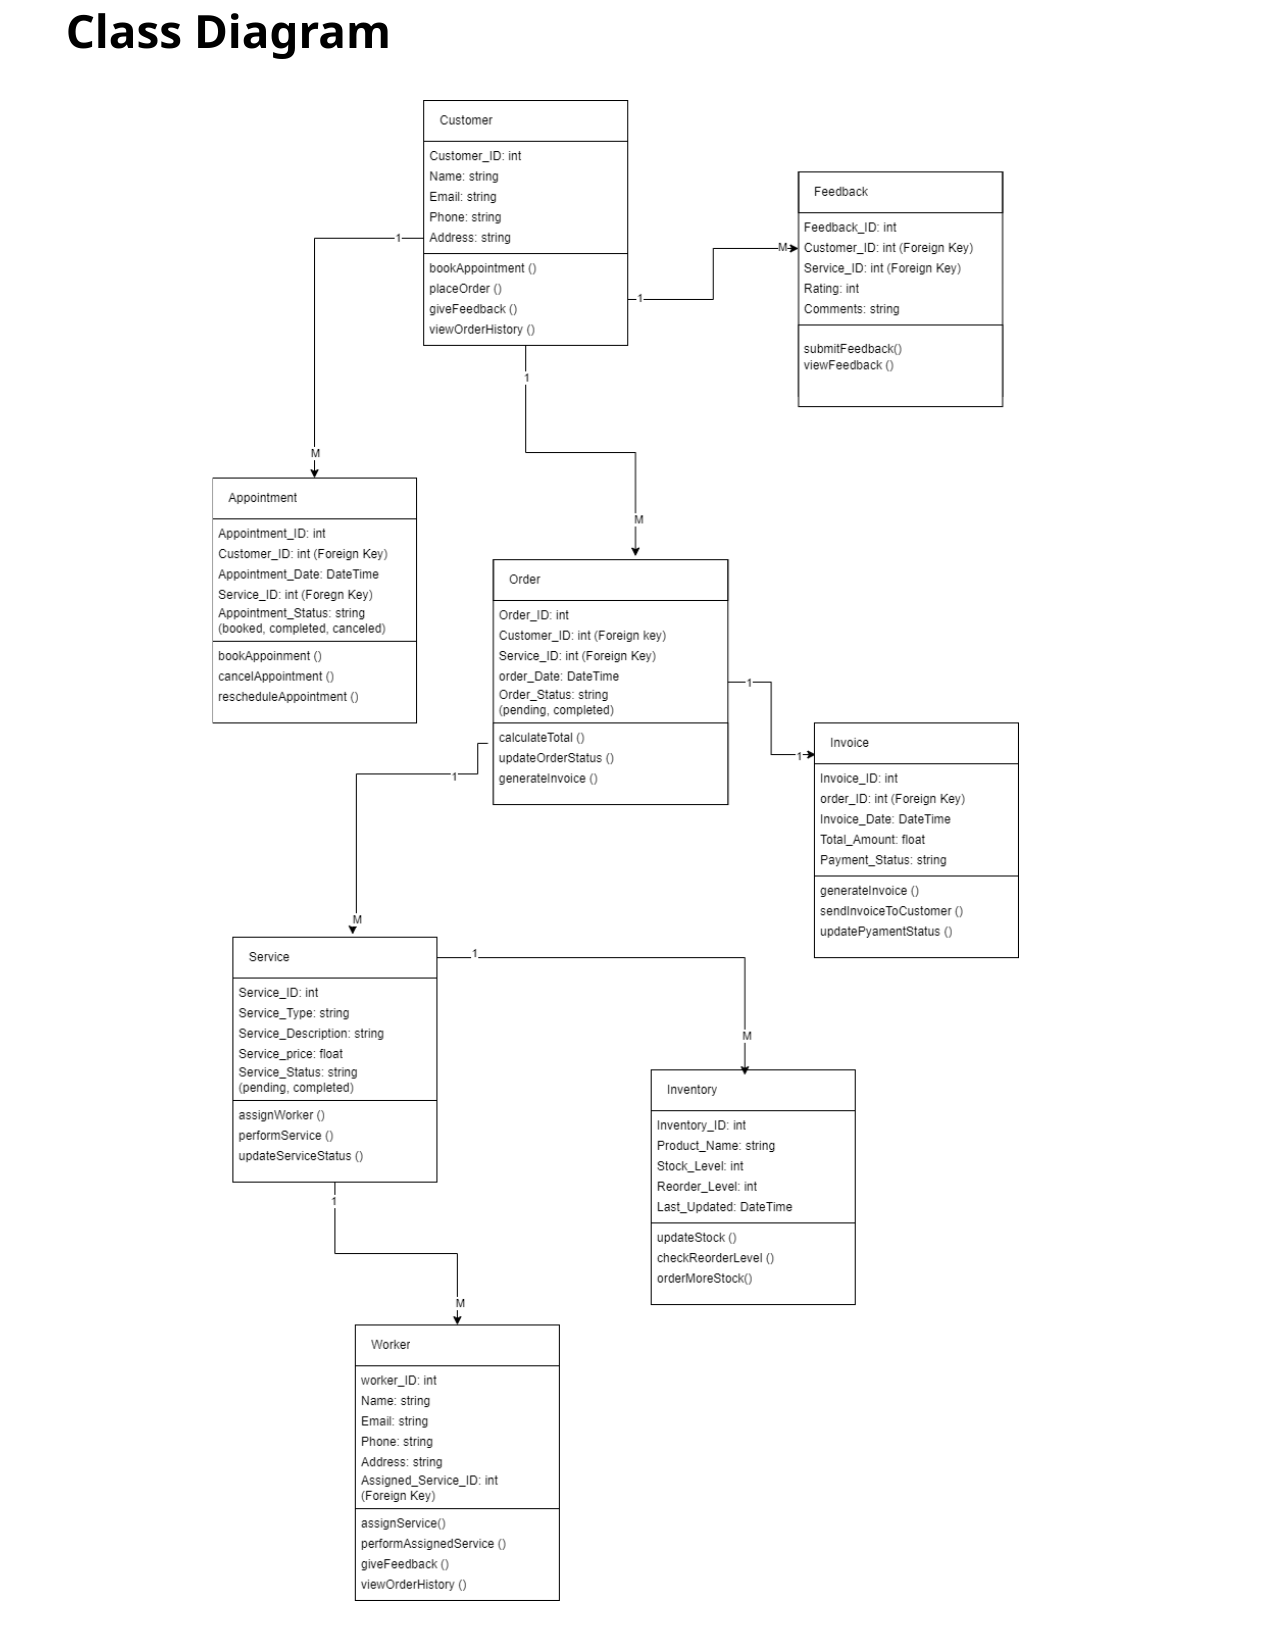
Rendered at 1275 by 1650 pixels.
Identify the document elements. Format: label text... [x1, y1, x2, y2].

picture [212, 100, 1019, 1601]
text Class Diagram [66, 0, 1200, 62]
